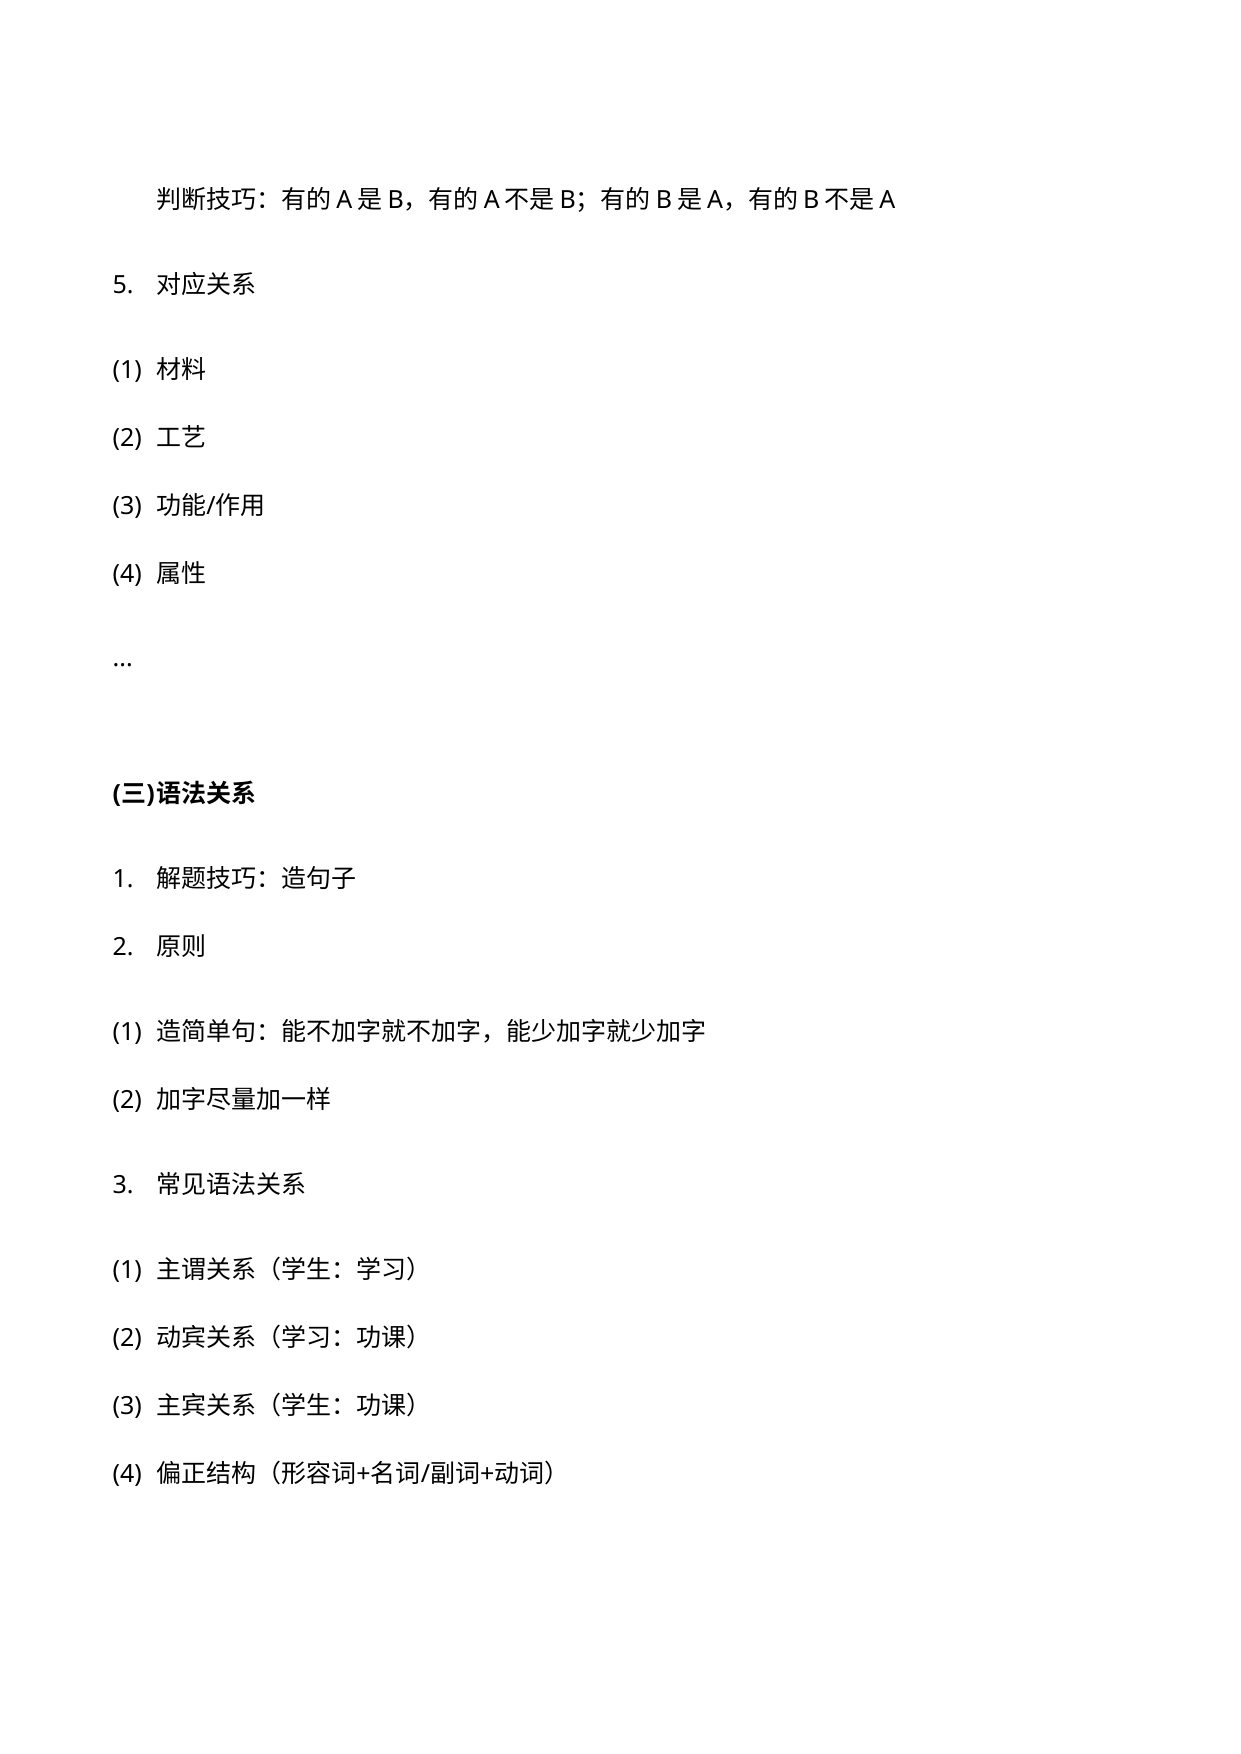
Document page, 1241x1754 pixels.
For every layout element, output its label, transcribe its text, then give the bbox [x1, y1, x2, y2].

list 原则 [112, 911, 1128, 979]
list 造简单句：能不加字就不加字，能少加字就少加字 [112, 996, 1128, 1064]
list 主宾关系（学生：功课） [112, 1369, 1128, 1437]
list 动宾关系（学习：功课） [112, 1301, 1128, 1369]
text ... [112, 622, 1128, 690]
list 常见语法关系 [112, 1149, 1128, 1217]
list 工艺 [112, 402, 1128, 469]
list 材料 [112, 334, 1128, 402]
list 加字尽量加一样 [112, 1064, 1128, 1132]
list 对应关系 [112, 249, 1128, 317]
list 解题技巧：造句子 [112, 843, 1128, 911]
list 主谓关系（学生：学习） [112, 1233, 1128, 1301]
list 语法关系 [112, 758, 1128, 826]
list 偏正结构（形容词+名词/副词+动词） [112, 1437, 1128, 1505]
list 属性 [112, 537, 1128, 605]
text 判断技巧：有的A是B，有的A不是B；有的B是A，有的B不是A [156, 164, 1128, 232]
list 功能/作用 [112, 469, 1128, 537]
